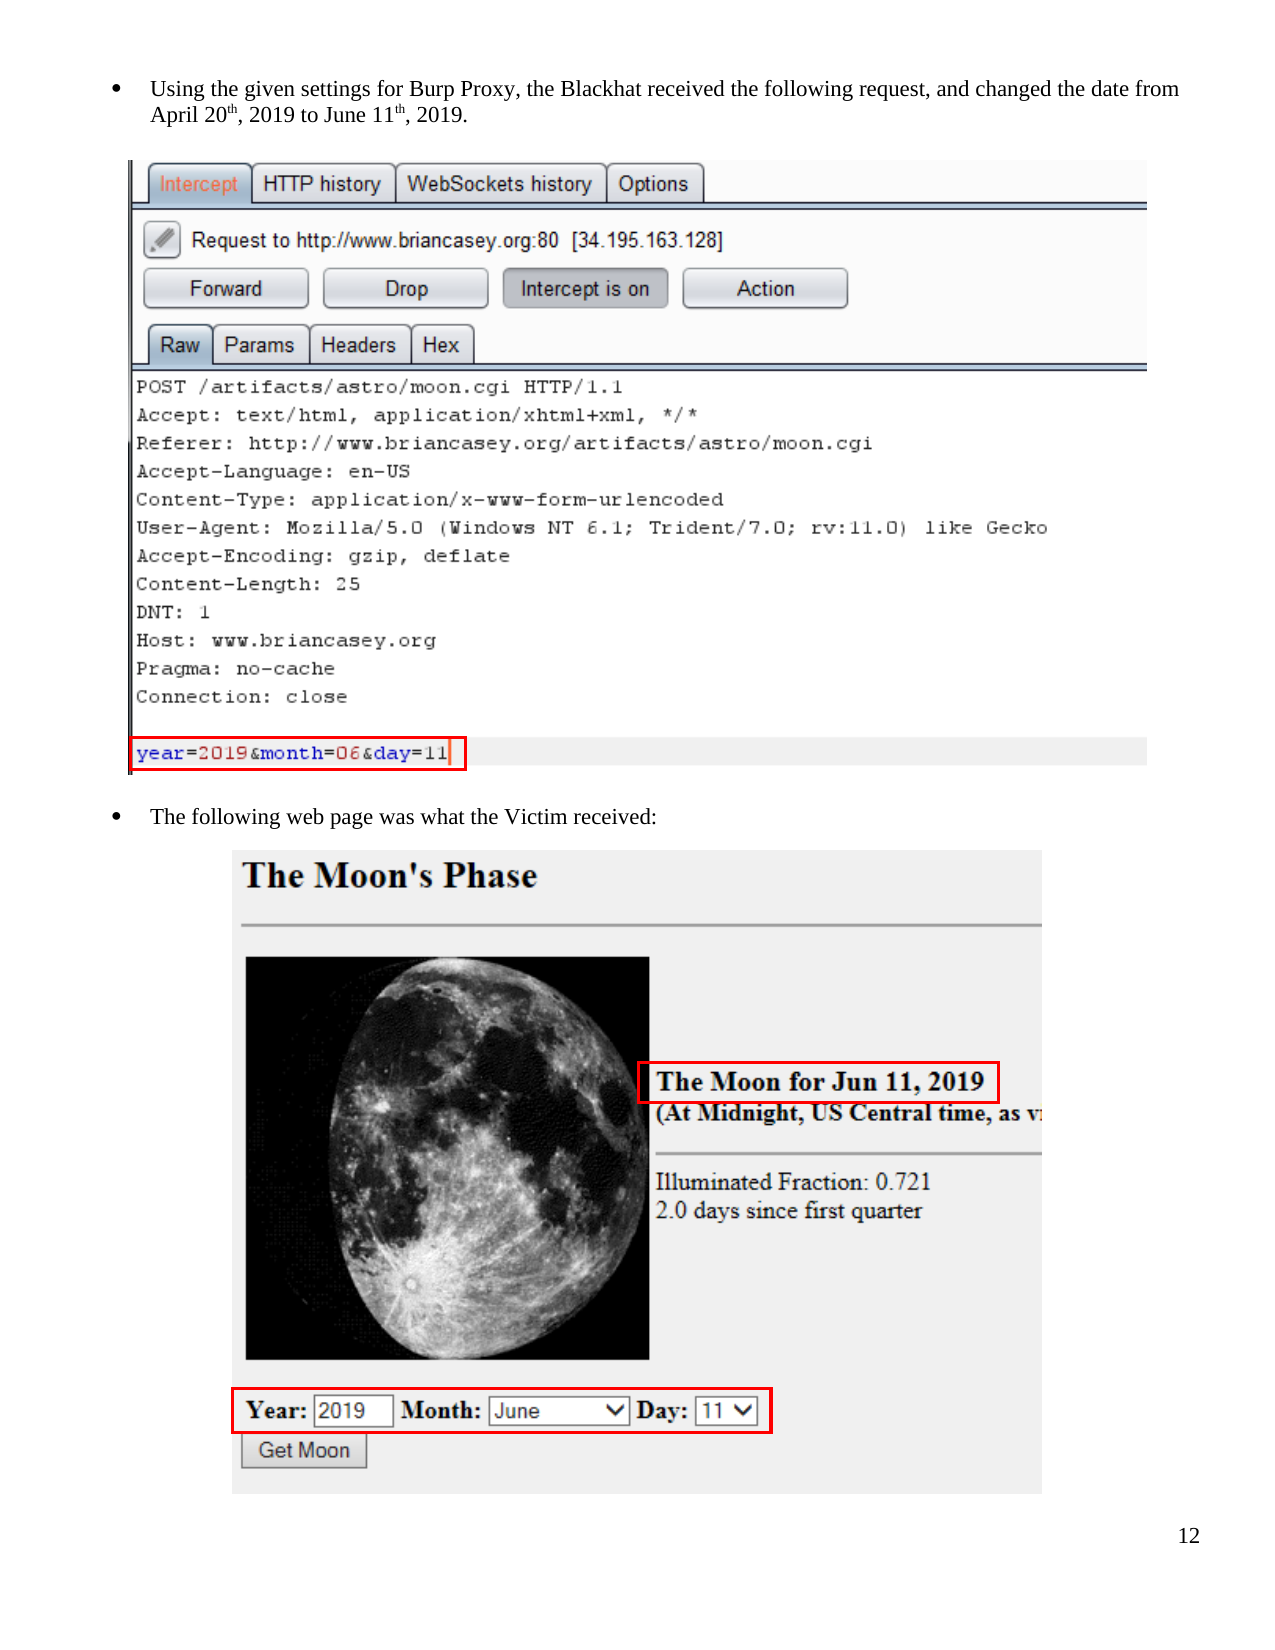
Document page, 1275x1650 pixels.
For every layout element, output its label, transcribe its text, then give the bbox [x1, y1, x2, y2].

list Using the given settings for Burp Proxy, the Blackhat received the following request, and changed the date from April 20th, 2019 to June 11th, 2019. [112, 75, 1200, 128]
list The following web page was what the Victim received: [112, 803, 1200, 829]
picture [232, 850, 1042, 1494]
picture [234, 1390, 769, 1431]
picture [128, 160, 1147, 775]
